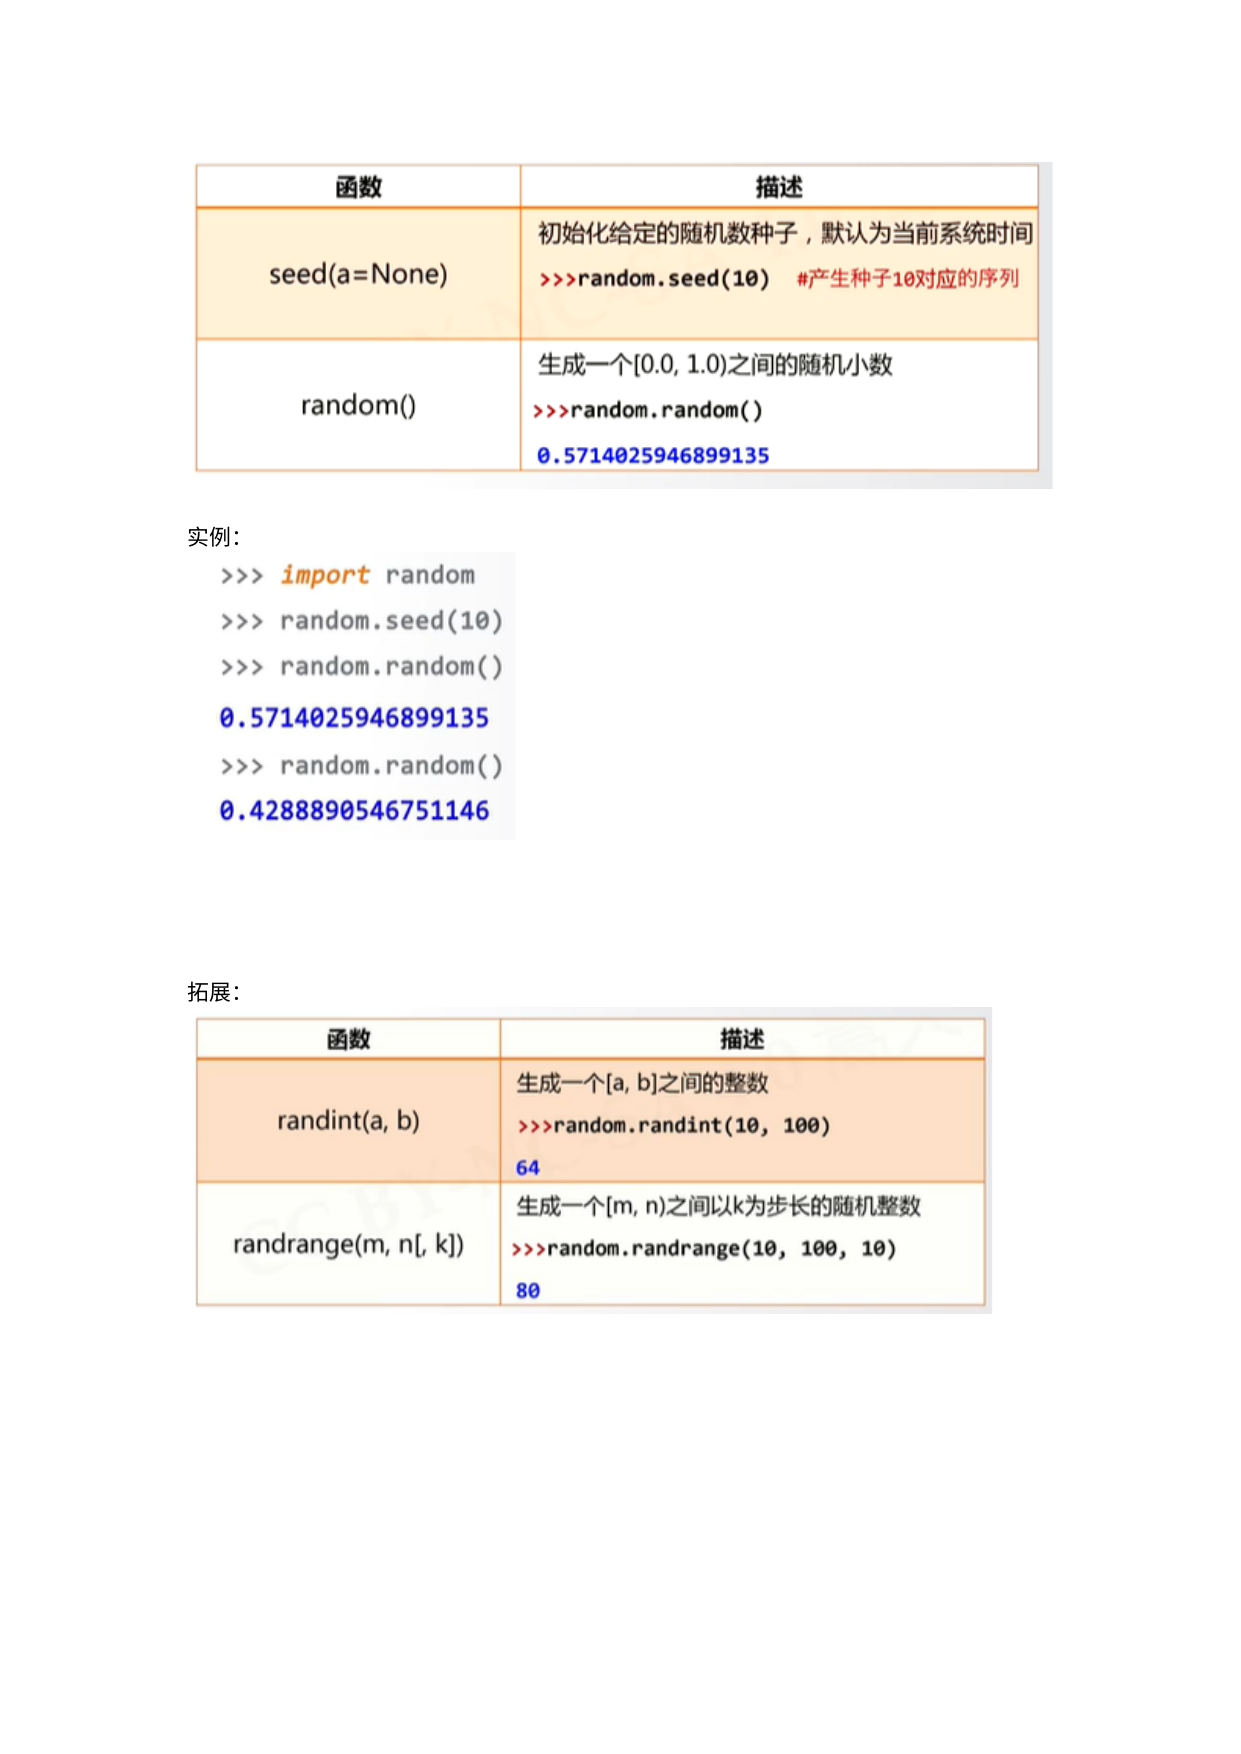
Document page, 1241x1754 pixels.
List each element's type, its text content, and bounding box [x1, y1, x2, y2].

text 拓展： [187, 974, 1053, 1007]
picture [187, 552, 516, 840]
text 实例： [187, 519, 1053, 552]
picture [187, 162, 1053, 489]
picture [187, 1007, 993, 1314]
